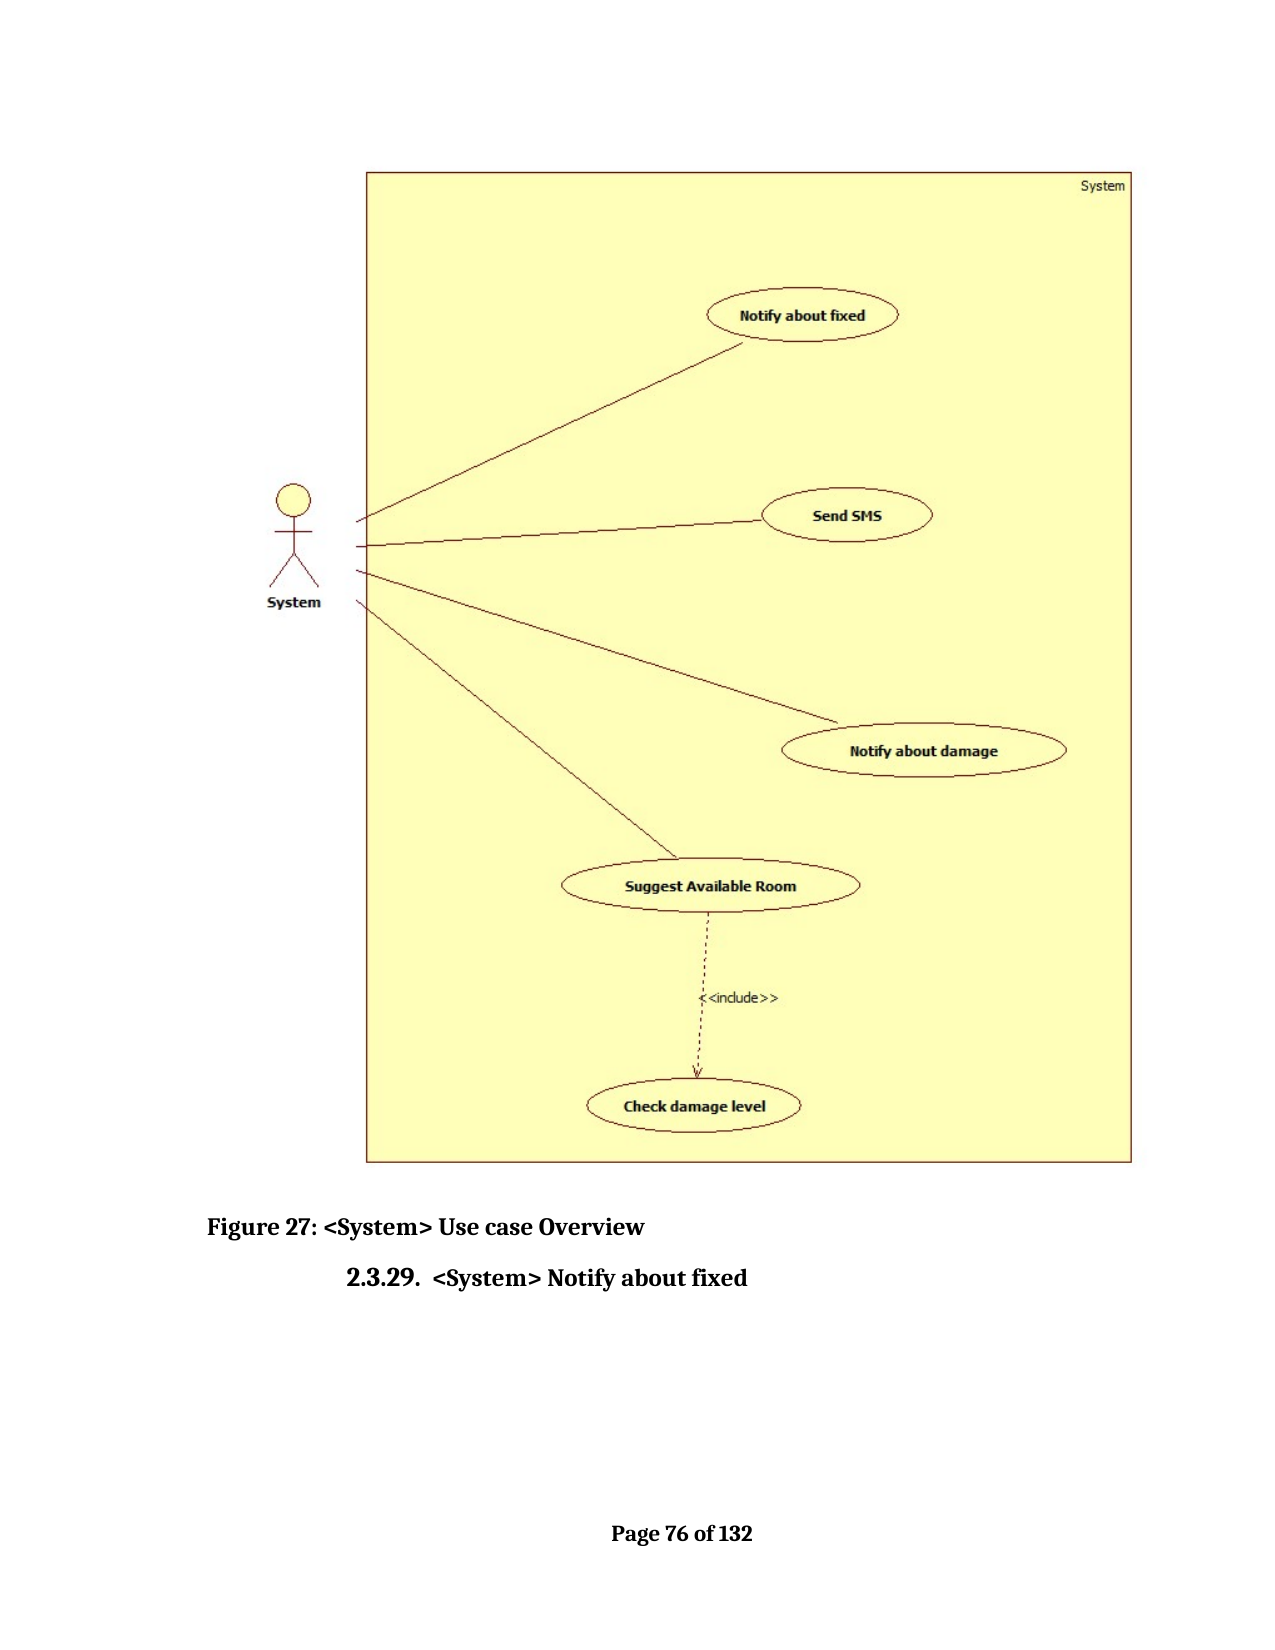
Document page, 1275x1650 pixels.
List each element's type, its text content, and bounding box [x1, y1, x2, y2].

text Figure 27: <System> Use case Overview [207, 1213, 1157, 1242]
list <System> Notify about fixed [346, 1262, 1157, 1293]
picture [206, 147, 1157, 1188]
